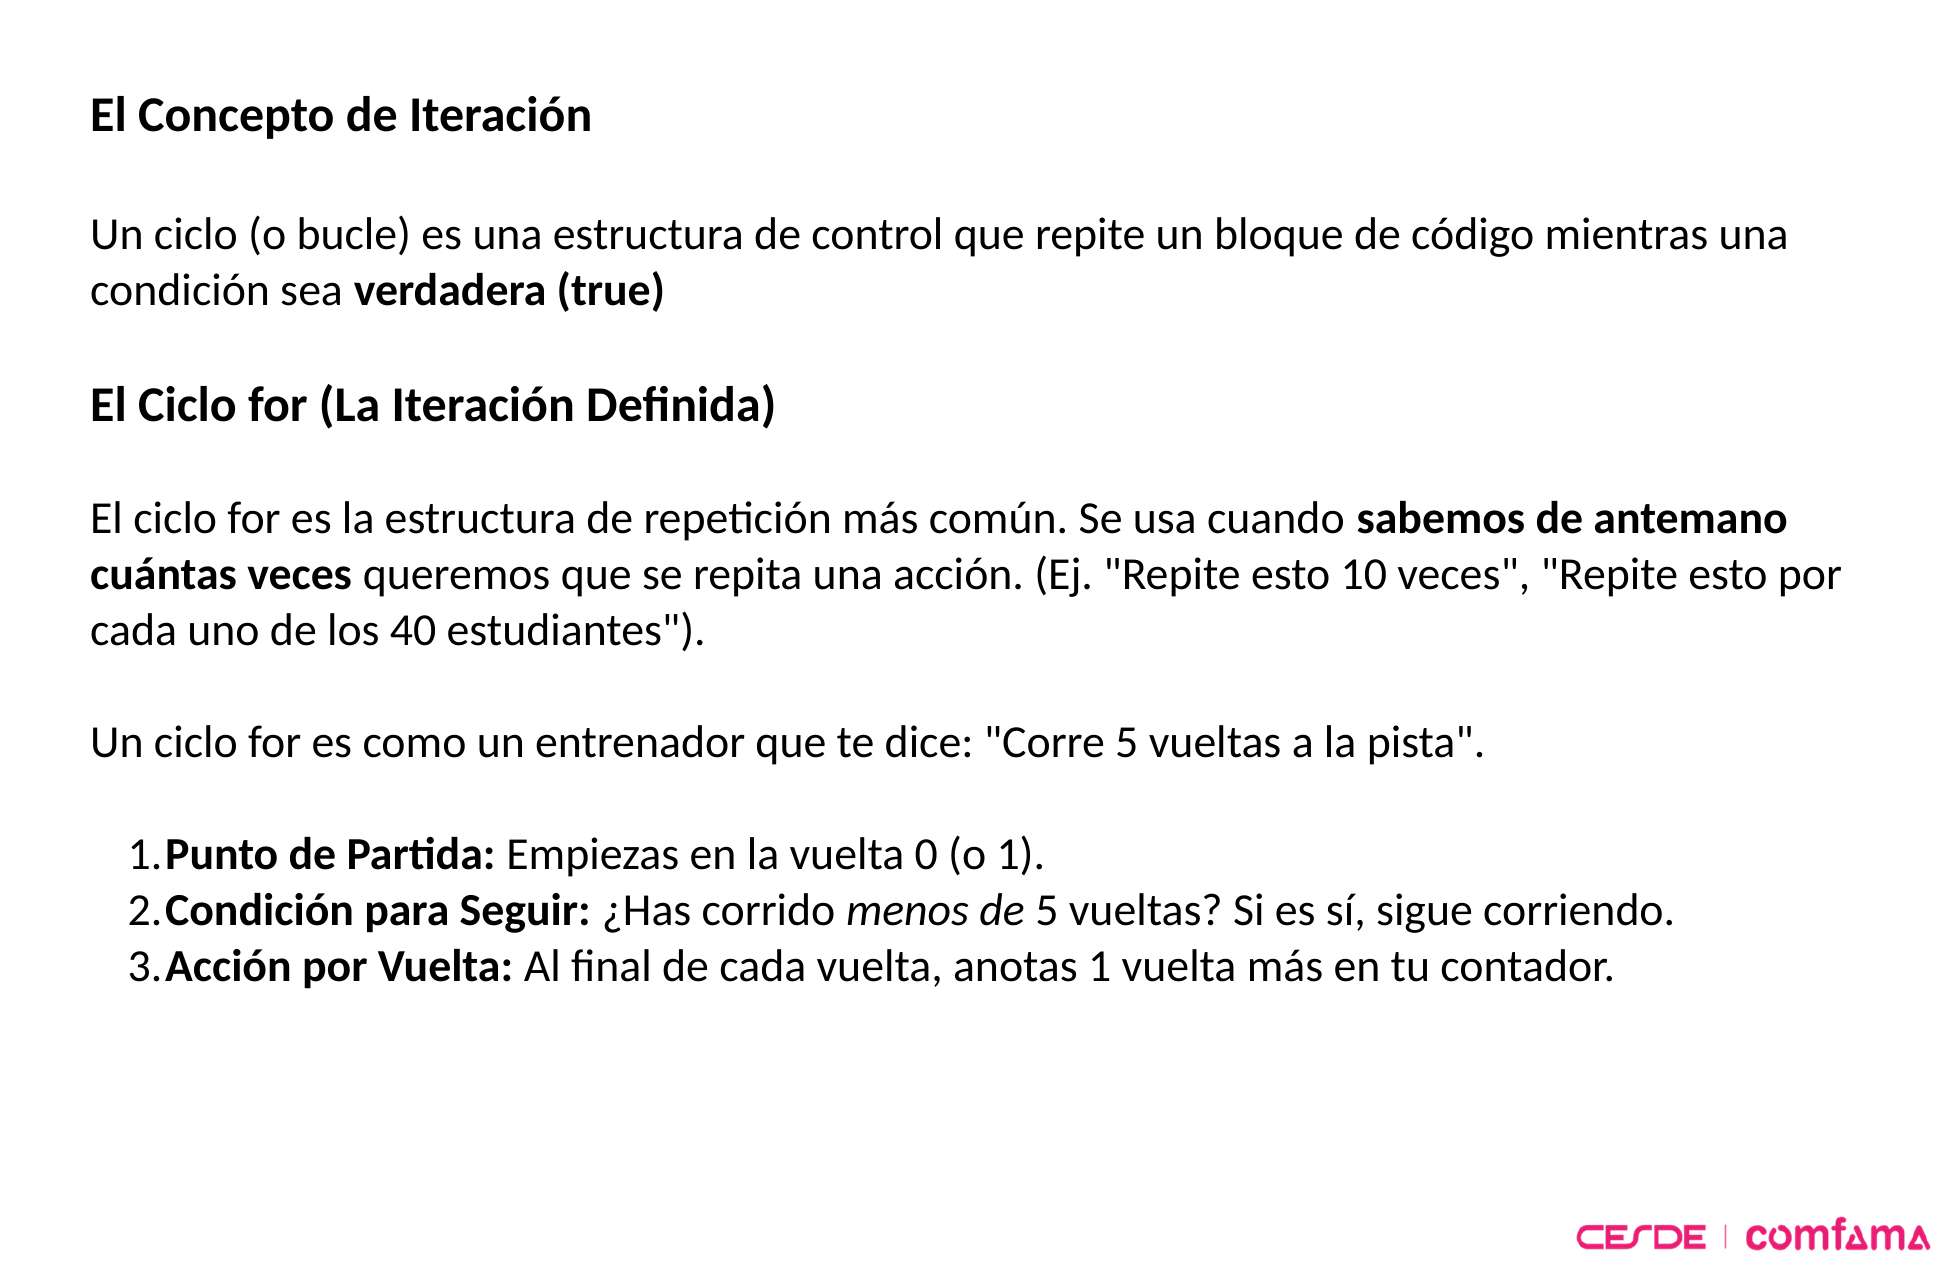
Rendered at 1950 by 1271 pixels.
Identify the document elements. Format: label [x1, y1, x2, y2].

picture [1567, 1208, 1939, 1258]
